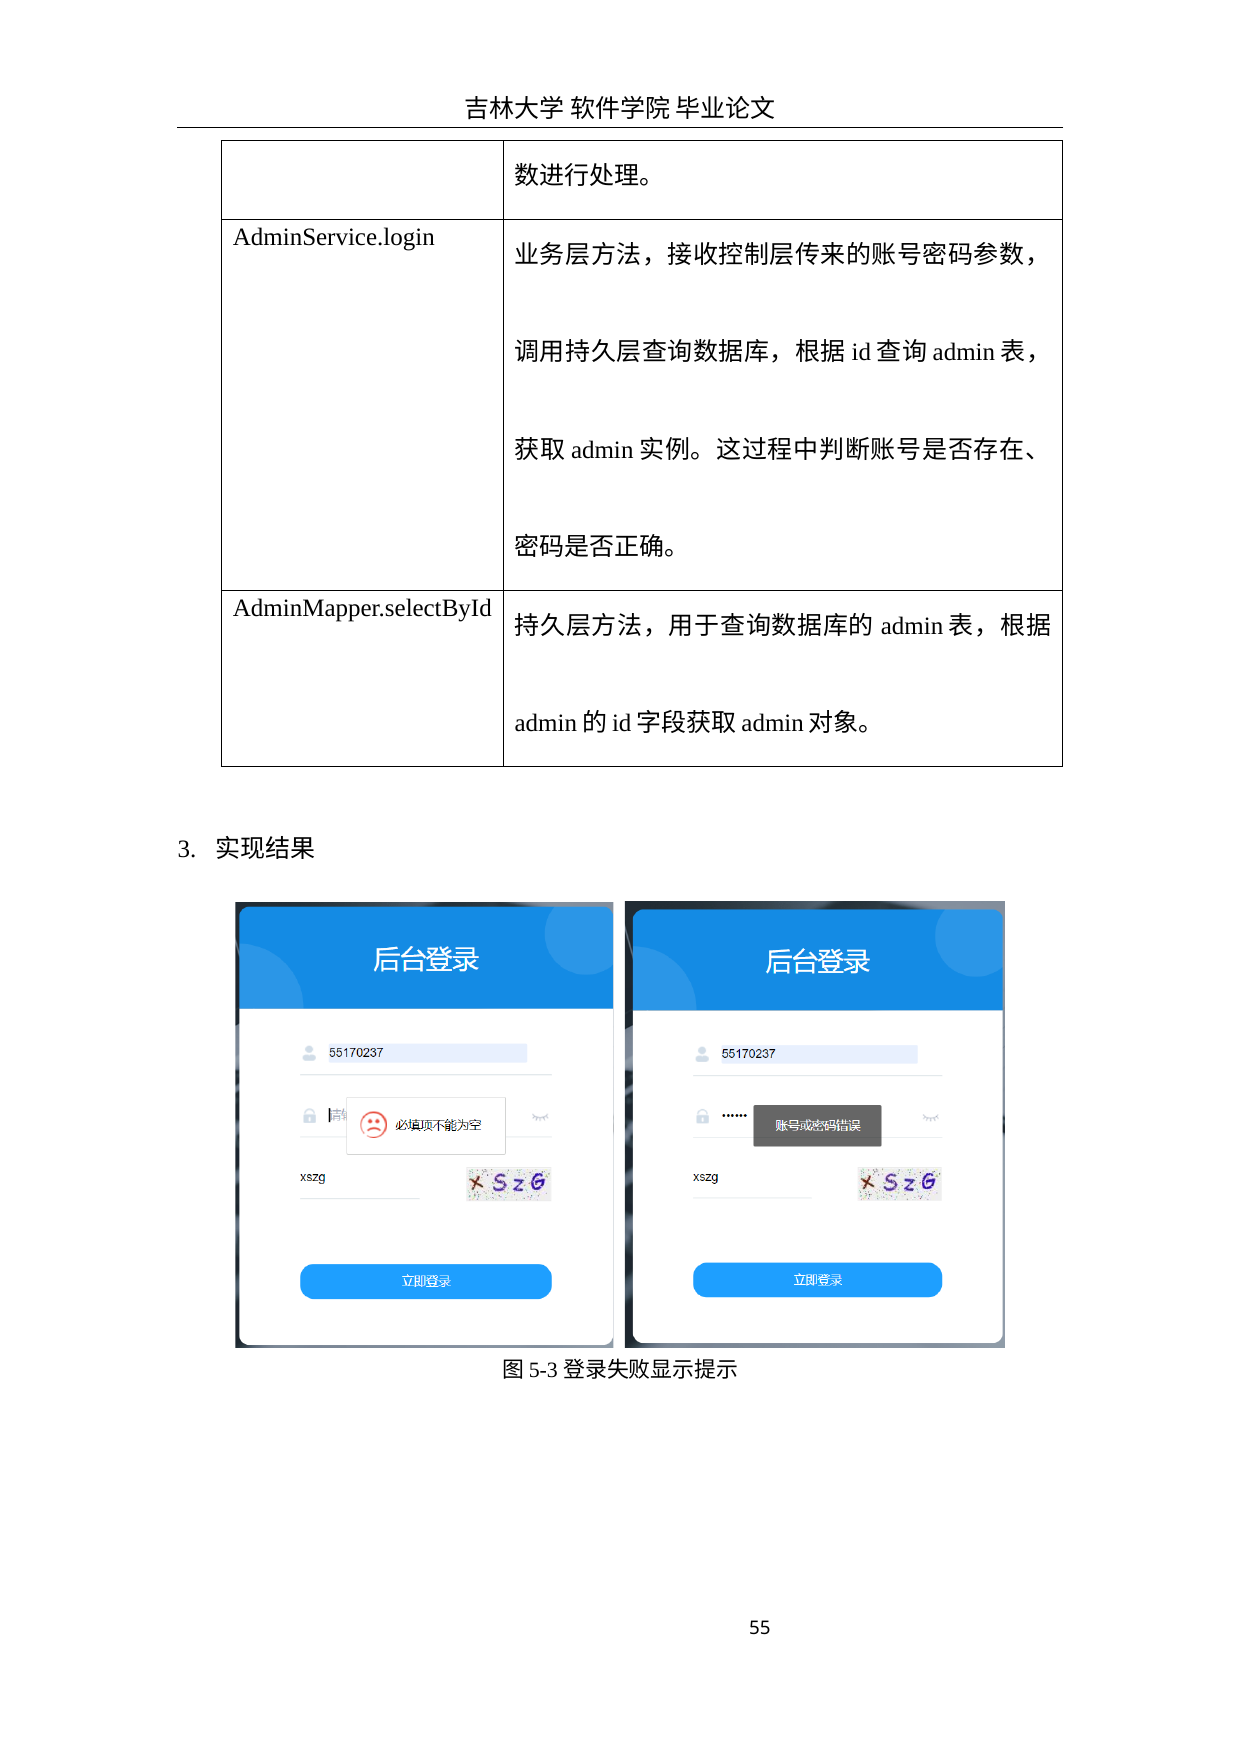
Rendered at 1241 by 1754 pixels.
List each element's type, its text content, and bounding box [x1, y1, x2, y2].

table_cell AdminMapper.selectById [222, 591, 503, 766]
picture [624, 901, 1005, 1348]
table_cell 持久层方法，用于查询数据库的admin表，根据admin的id字段获取admin对象。 [504, 591, 1062, 766]
table_cell 业务层方法，接收控制层传来的账号密码参数，调用持久层查询数据库，根据id查询admin表，获取admin实例。这过程中判断账号是否存在、密码是否正确。 [504, 220, 1062, 590]
table_cell AdminService.login [222, 220, 503, 590]
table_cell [504, 141, 1062, 219]
picture [235, 902, 614, 1348]
text 图5-3 登录失败显示提示 [177, 1352, 1063, 1384]
list 实现结果 [177, 814, 1063, 879]
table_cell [222, 141, 503, 219]
